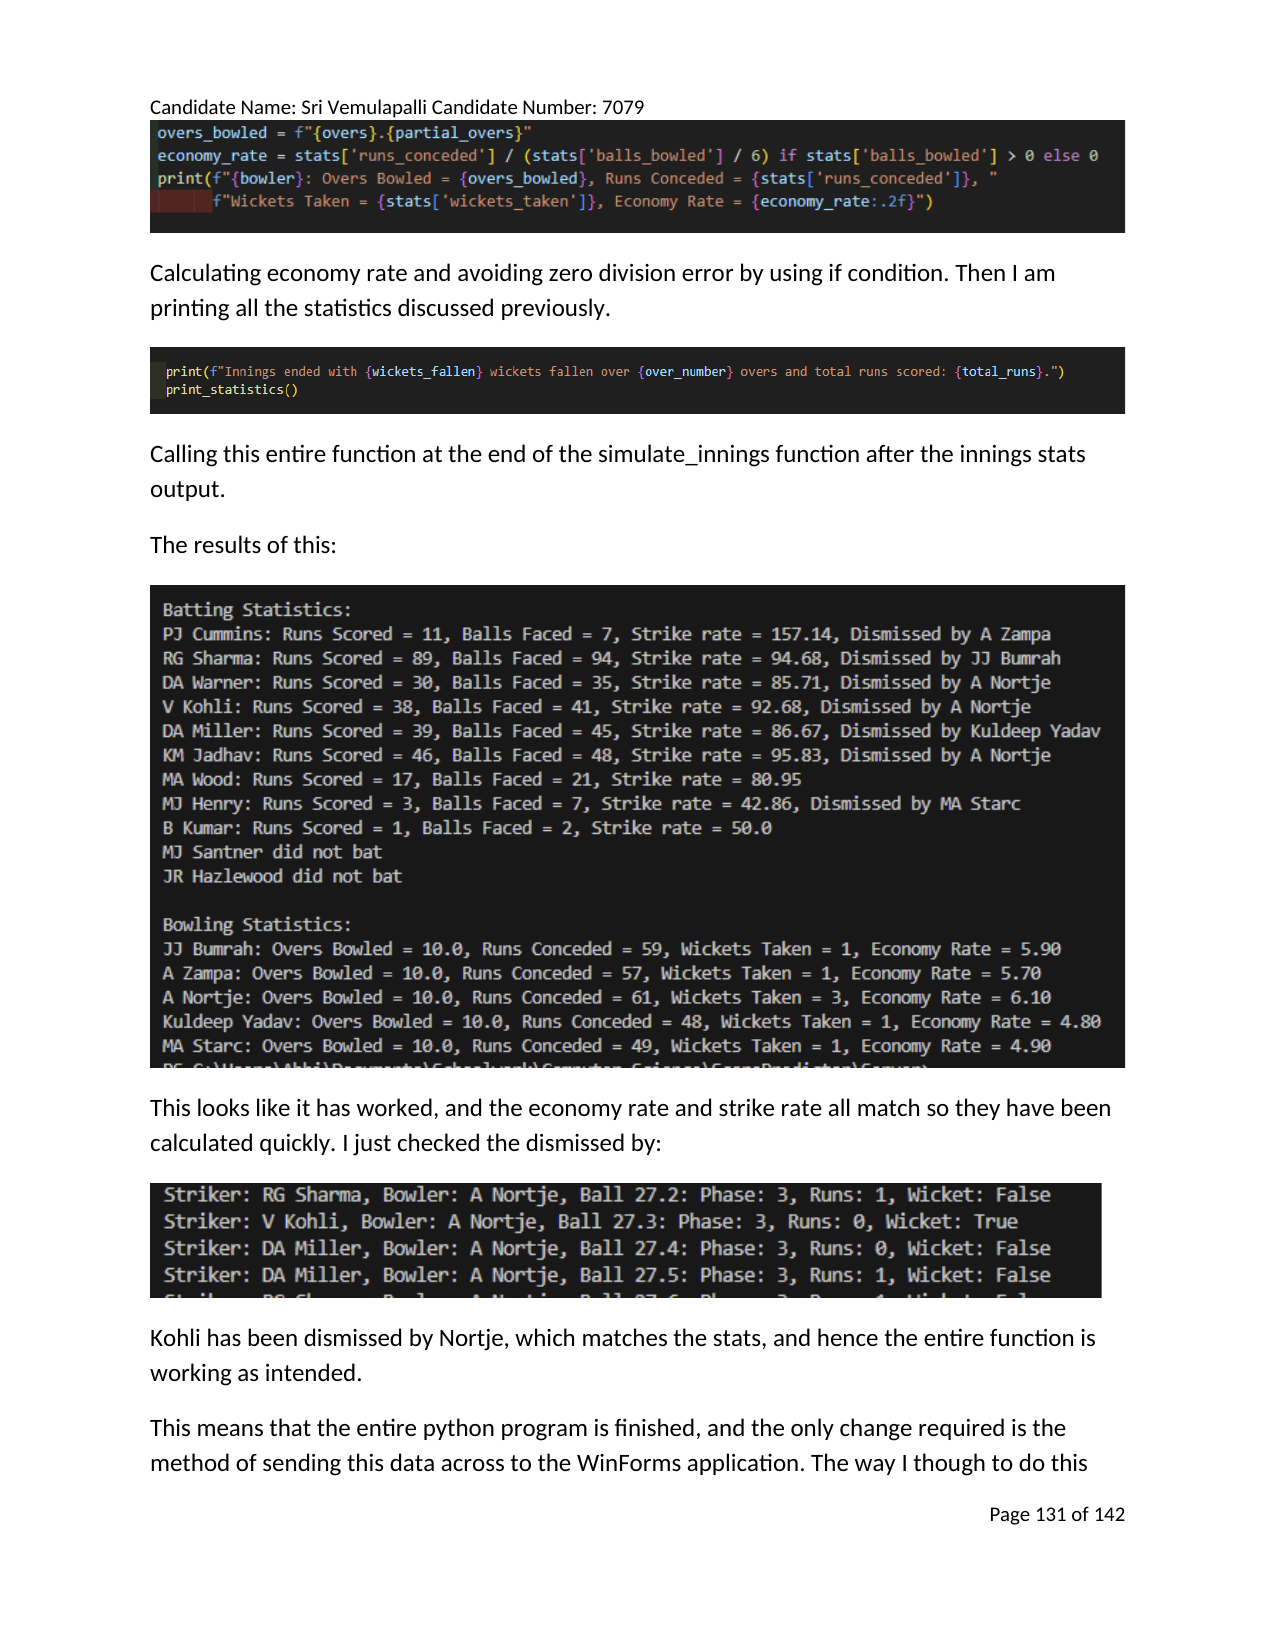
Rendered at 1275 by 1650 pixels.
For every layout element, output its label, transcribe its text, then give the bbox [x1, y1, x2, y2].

text Calculating economy rate and avoiding zero division error by using if condition. Then I am printing all the statistics discussed previously. [150, 257, 1125, 323]
text This looks like it has worked, and the economy rate and strike rate all match so they have been calculated quickly. I just checked the dismissed by: [150, 1092, 1125, 1158]
text Kohli has been dismissed by Nortje, which matches the stats, and hence the entire function is working as intended. [150, 1322, 1125, 1387]
picture [150, 347, 1125, 414]
picture [150, 120, 1125, 233]
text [150, 1413, 1125, 1478]
picture [150, 585, 1125, 1068]
text The results of this: [150, 529, 1125, 560]
picture [150, 1183, 1102, 1298]
text Calling this entire function at the end of the simulate_innings function after the innings stats output. [150, 438, 1125, 504]
